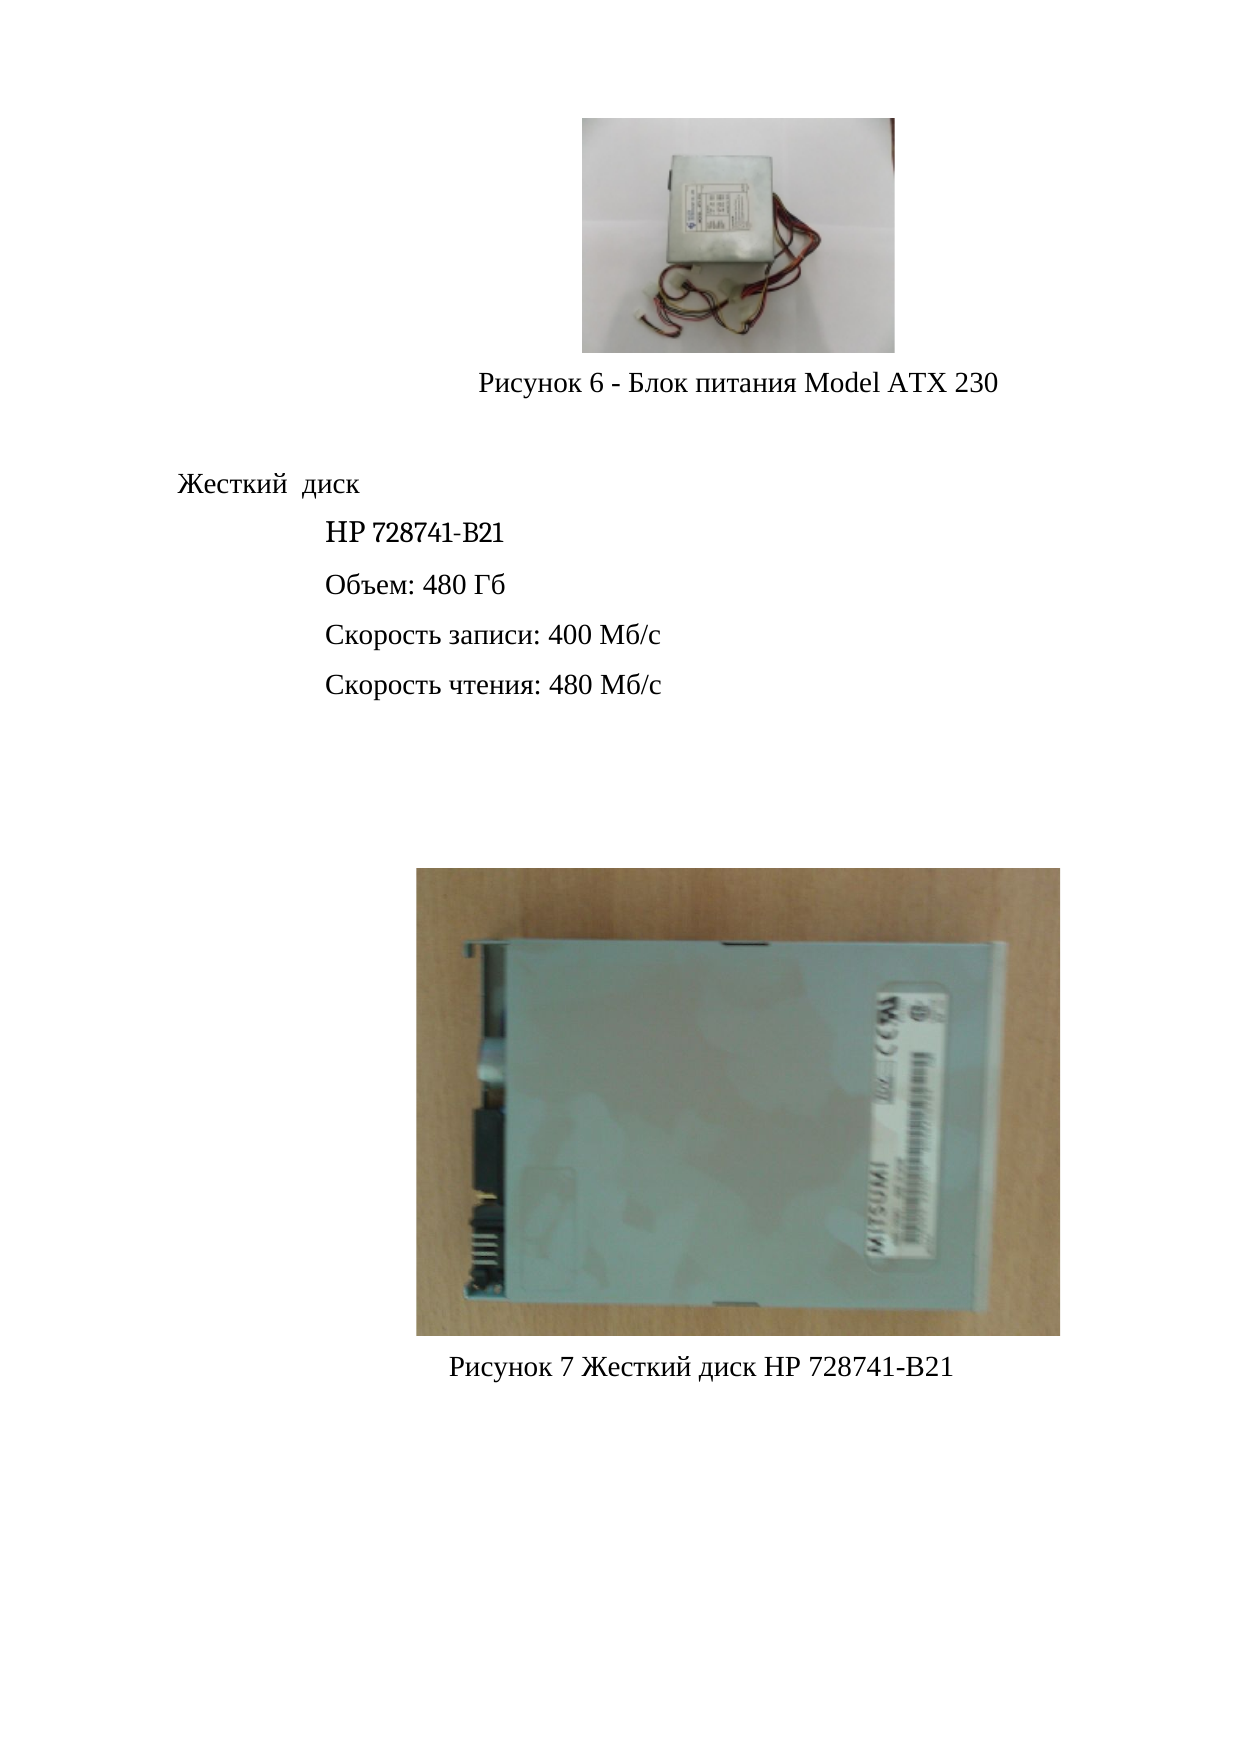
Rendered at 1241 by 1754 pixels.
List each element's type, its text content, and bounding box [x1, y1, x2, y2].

text Скорость чтения: 480 Мб/с [251, 667, 1152, 701]
text Объем: 480 Гб [251, 567, 1152, 600]
text Рисунок 7 Жесткий диск НР 728741-B21 [177, 1349, 1152, 1383]
text Рисунок 6 - Блок питания Model ATX 230 [251, 366, 1152, 399]
text Скорость записи: 400 Мб/с [251, 617, 1152, 651]
subtitle НР 728741-B21 [251, 517, 1152, 550]
picture [582, 118, 895, 353]
text Жесткий диск [177, 466, 1152, 500]
picture [416, 868, 1061, 1336]
